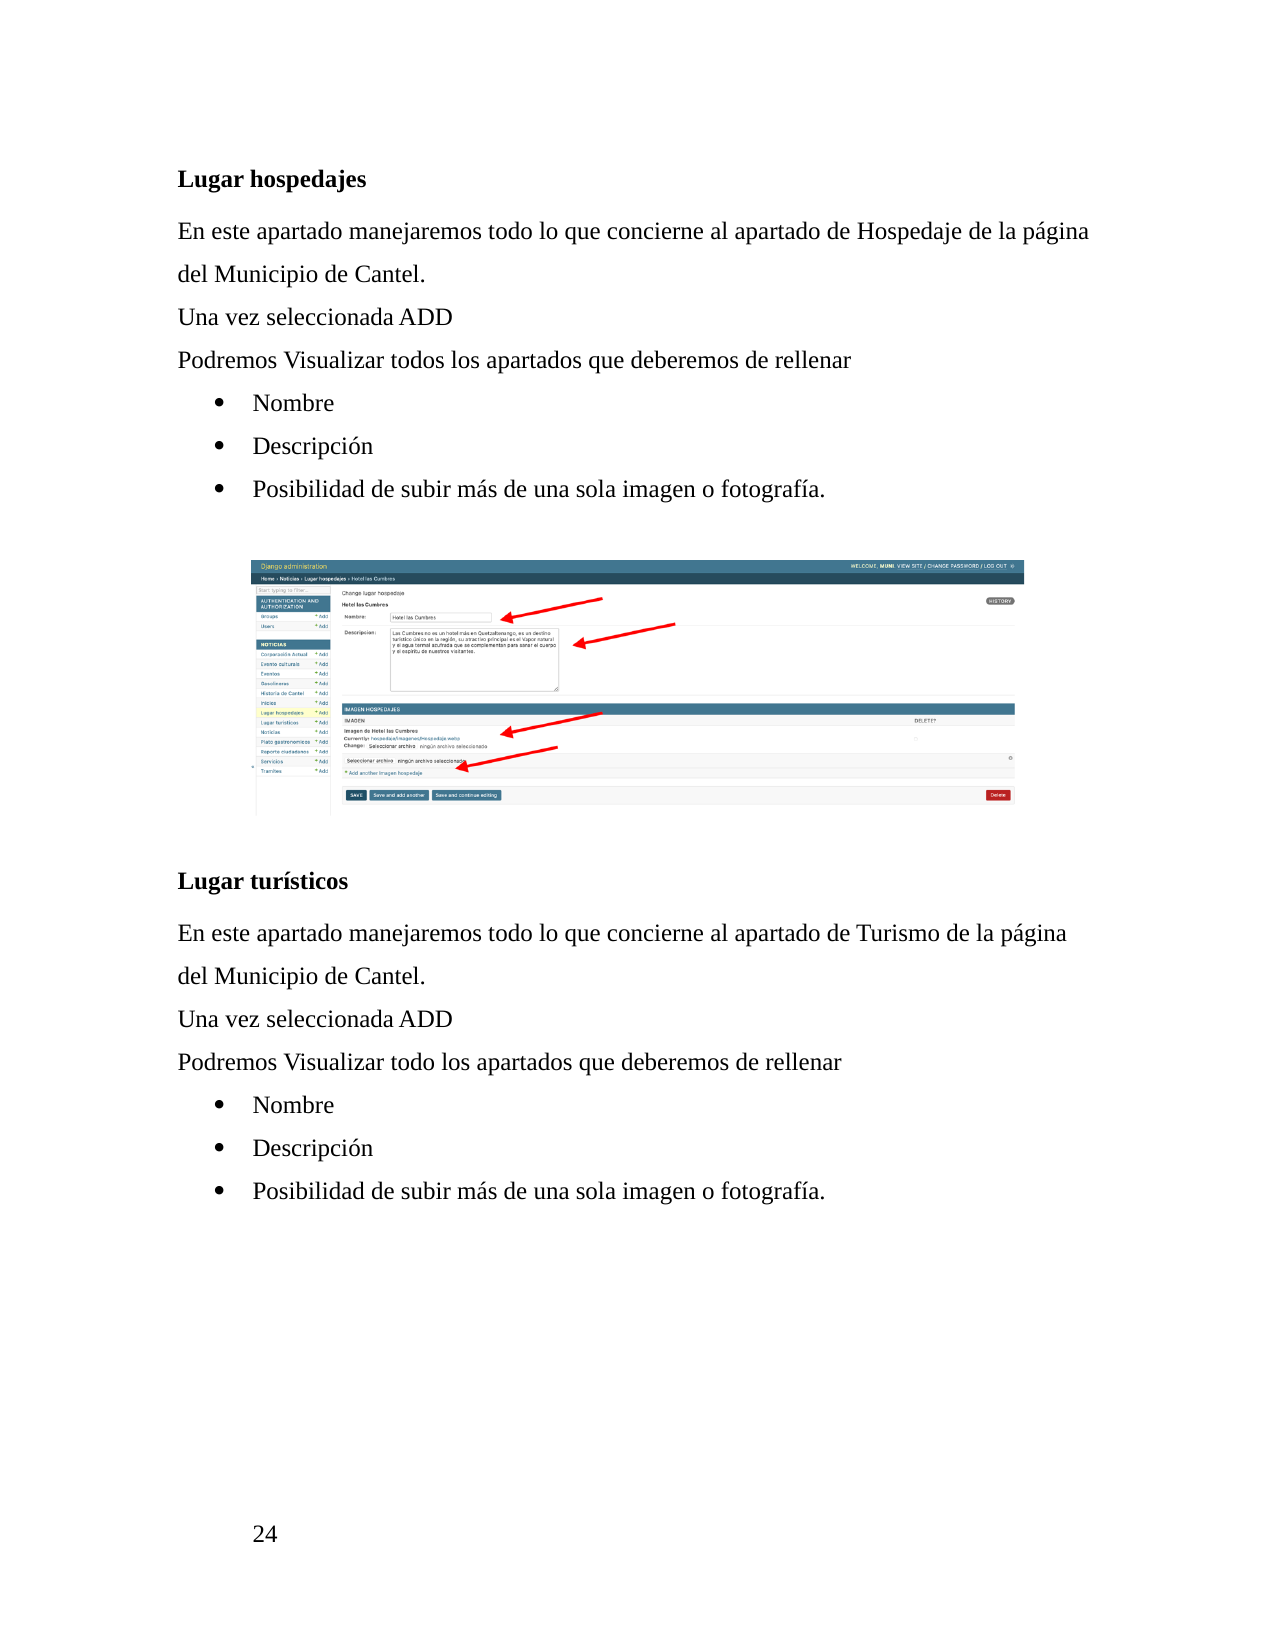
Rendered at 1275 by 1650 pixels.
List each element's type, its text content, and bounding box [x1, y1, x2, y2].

picture [251, 560, 1025, 836]
list Nombre [215, 388, 1098, 417]
list Posibilidad de subir más de una sola imagen o fotografía. [215, 1176, 1098, 1205]
list Nombre [215, 1090, 1098, 1119]
text Una vez seleccionada ADD [177, 302, 1098, 331]
text En este apartado manejaremos todo lo que concierne al apartado de Turismo de la página del Municipio de Cantel. [177, 918, 1098, 989]
text Una vez seleccionada ADD [177, 1004, 1098, 1033]
subtitle Lugar hospedajes [177, 164, 1098, 193]
list Descripción [215, 431, 1098, 460]
subtitle Lugar turísticos [177, 866, 1098, 895]
text Podremos Visualizar todo los apartados que deberemos de rellenar [177, 1047, 1098, 1076]
list Posibilidad de subir más de una sola imagen o fotografía. [215, 474, 1098, 503]
text En este apartado manejaremos todo lo que concierne al apartado de Hospedaje de la página del Municipio de Cantel. [177, 216, 1098, 288]
text Podremos Visualizar todos los apartados que deberemos de rellenar [177, 345, 1098, 374]
list Descripción [215, 1133, 1098, 1162]
